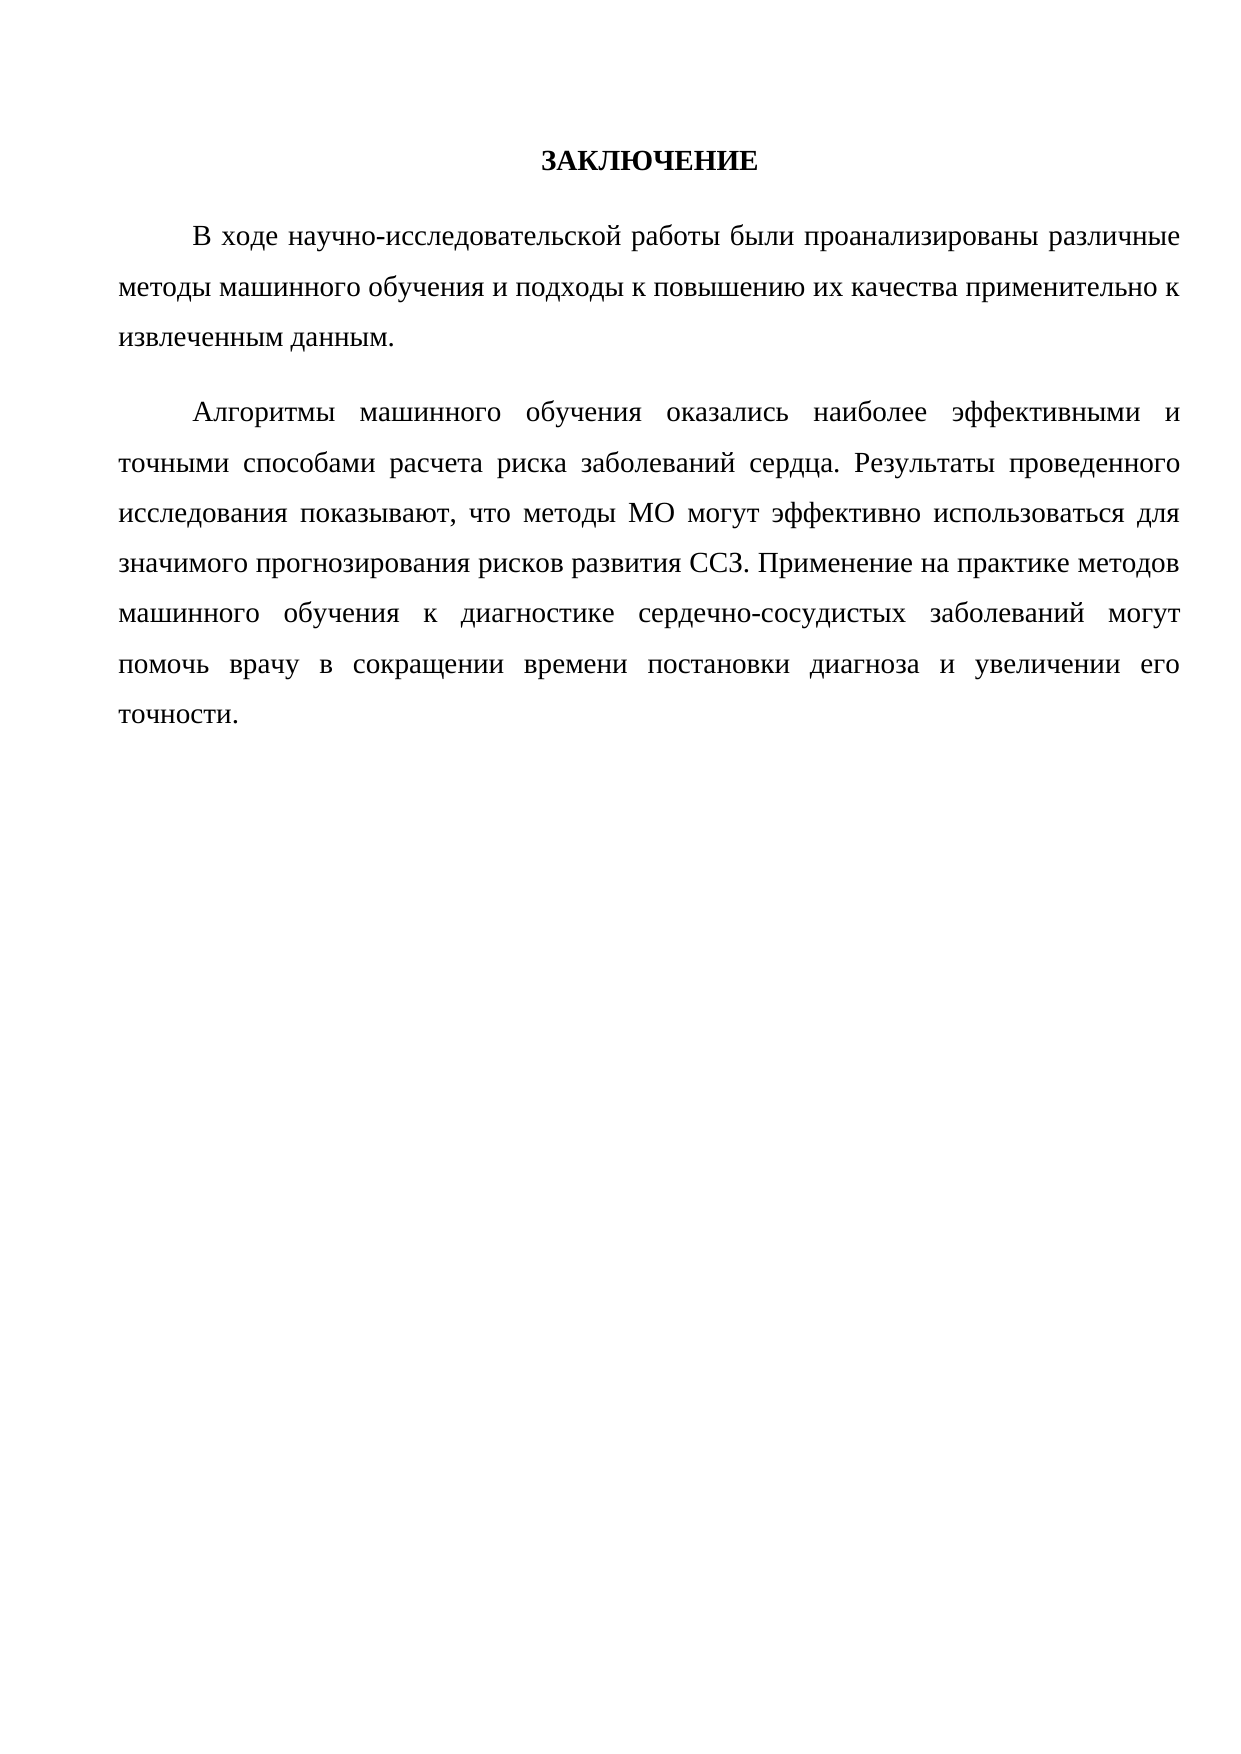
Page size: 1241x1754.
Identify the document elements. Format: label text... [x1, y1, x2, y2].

subtitle ЗАКЛЮЧЕНИЕ [118, 143, 1181, 177]
text Алгоритмы машинного обучения оказались наиболее эффективными и точными способами расчета риска заболеваний сердца. Результаты проведенного исследования показывают, что методы МО могут эффективно использоваться для значимого прогнозирования рисков развития ССЗ. Применение на практике методов машинного обучения к диагностике сердечно-сосудистых заболеваний могут помочь врачу в сокращении времени постановки диагноза и увеличении его точности. [118, 394, 1181, 730]
text В ходе научно-исследовательской работы были проанализированы различные методы машинного обучения и подходы к повышению их качества применительно к извлеченным данным. [118, 218, 1181, 353]
